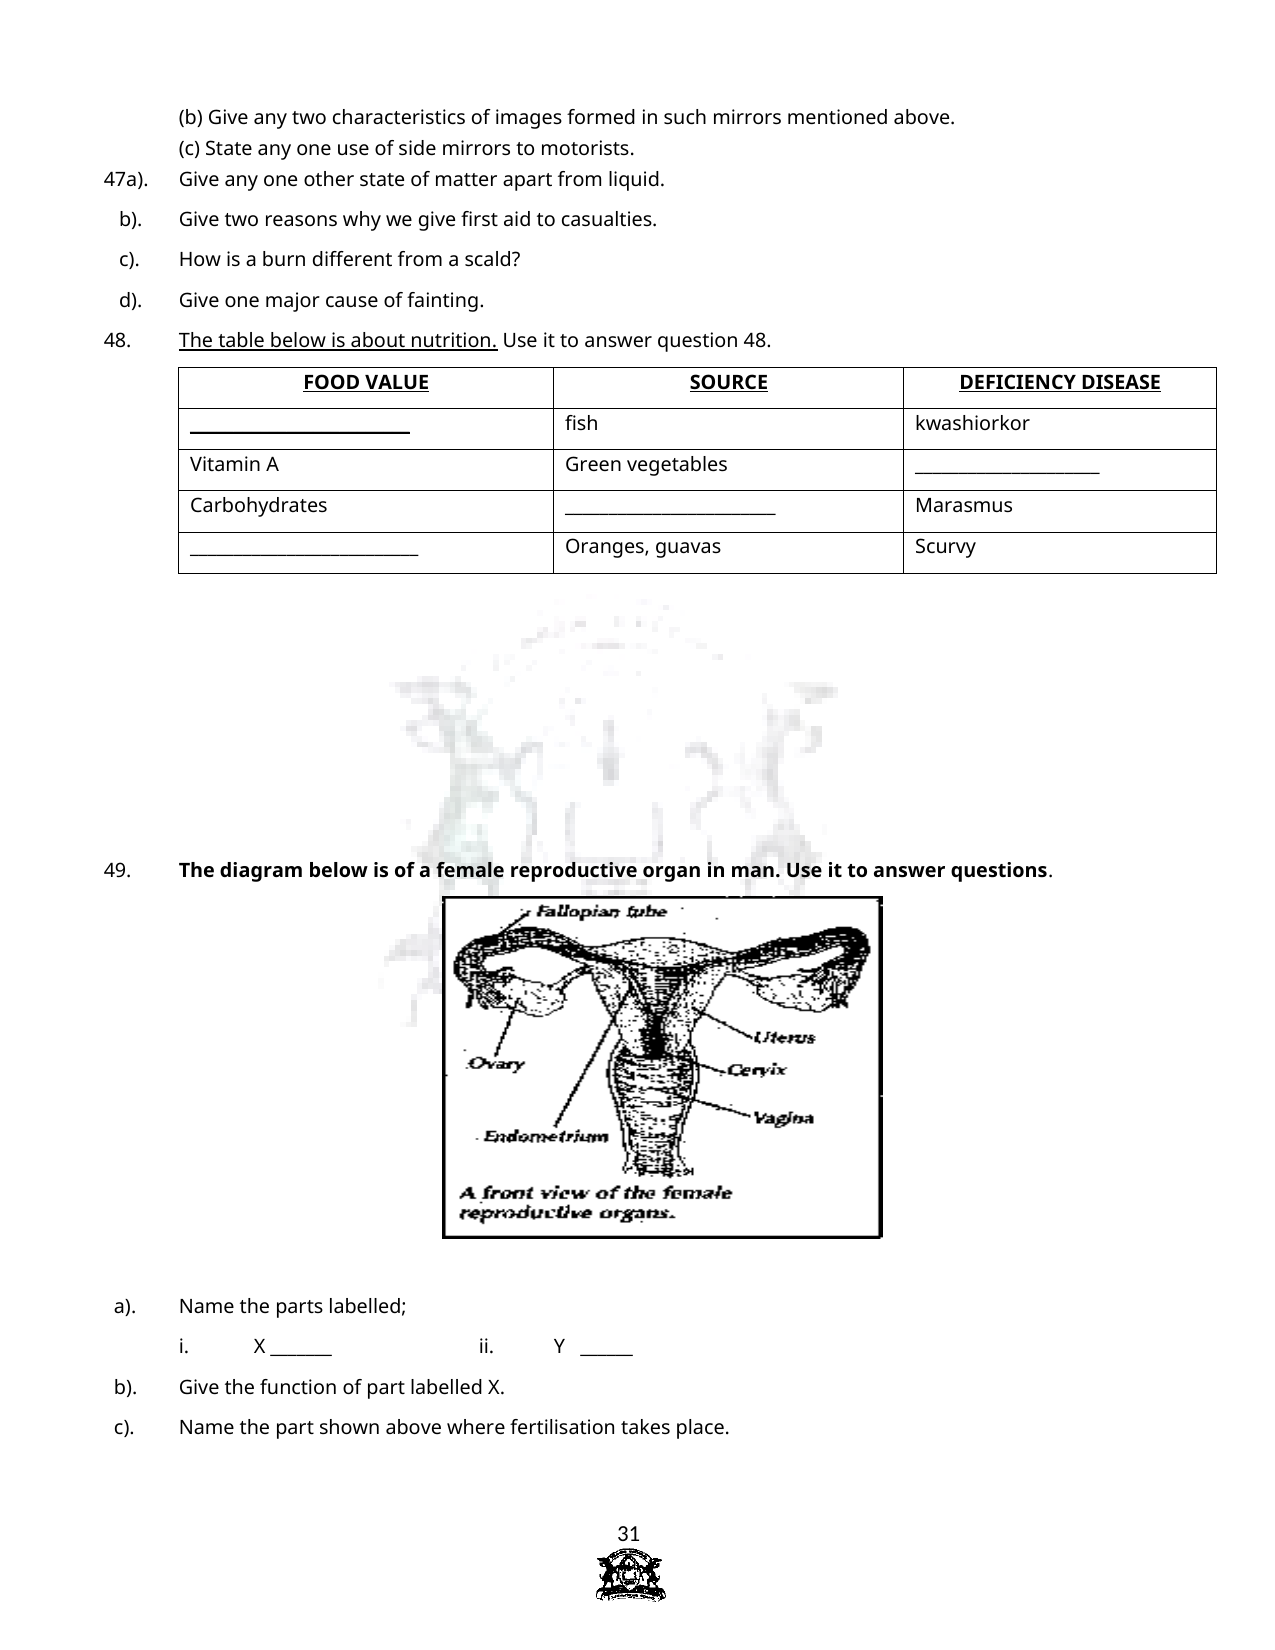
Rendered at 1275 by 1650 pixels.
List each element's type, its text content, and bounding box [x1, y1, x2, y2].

text (b) Give any two characteristics of images formed in such mirrors mentioned above. [103, 103, 1153, 130]
text c). How is a burn different from a scald? [103, 246, 1153, 273]
text 48. The table below is about nutrition. Use it to answer question 48. [103, 327, 1153, 353]
table_header FOOD VALUE [179, 368, 553, 408]
table_header SOURCE [554, 368, 903, 408]
table_cell __________________________ [179, 533, 553, 573]
table_cell Oranges, guavas [554, 533, 903, 573]
text c). Name the part shown above where fertilisation takes place. [103, 1413, 1153, 1440]
table_cell kwashiorkor [904, 409, 1216, 449]
text b). Give the function of part labelled X. [103, 1373, 1153, 1400]
table_cell fish [554, 409, 903, 449]
table_cell _________________________ [179, 409, 553, 449]
table_cell ________________________ [554, 491, 903, 532]
text d). Give one major cause of fainting. [103, 286, 1153, 313]
text i. X _______ ii. Y ______ [103, 1332, 1153, 1359]
text b). Give two reasons why we give first aid to casualties. [103, 205, 1153, 232]
table_cell Vitamin A [179, 450, 553, 490]
table_cell Scurvy [904, 533, 1216, 573]
text 47a). Give any one other state of matter apart from liquid. [103, 165, 1153, 192]
text 49. The diagram below is of a female reproductive organ in man. Use it to answer questions. [103, 857, 1153, 884]
text (c) State any one use of side mirrors to motorists. [103, 134, 1153, 161]
text a). Name the parts labelled; [103, 1292, 1153, 1319]
table_header DEFICIENCY DISEASE [904, 368, 1216, 408]
table_cell Carbohydrates [179, 491, 553, 532]
table_cell Green vegetables [554, 450, 903, 490]
table_cell _____________________ [904, 450, 1216, 490]
table_cell Marasmus [904, 491, 1216, 532]
